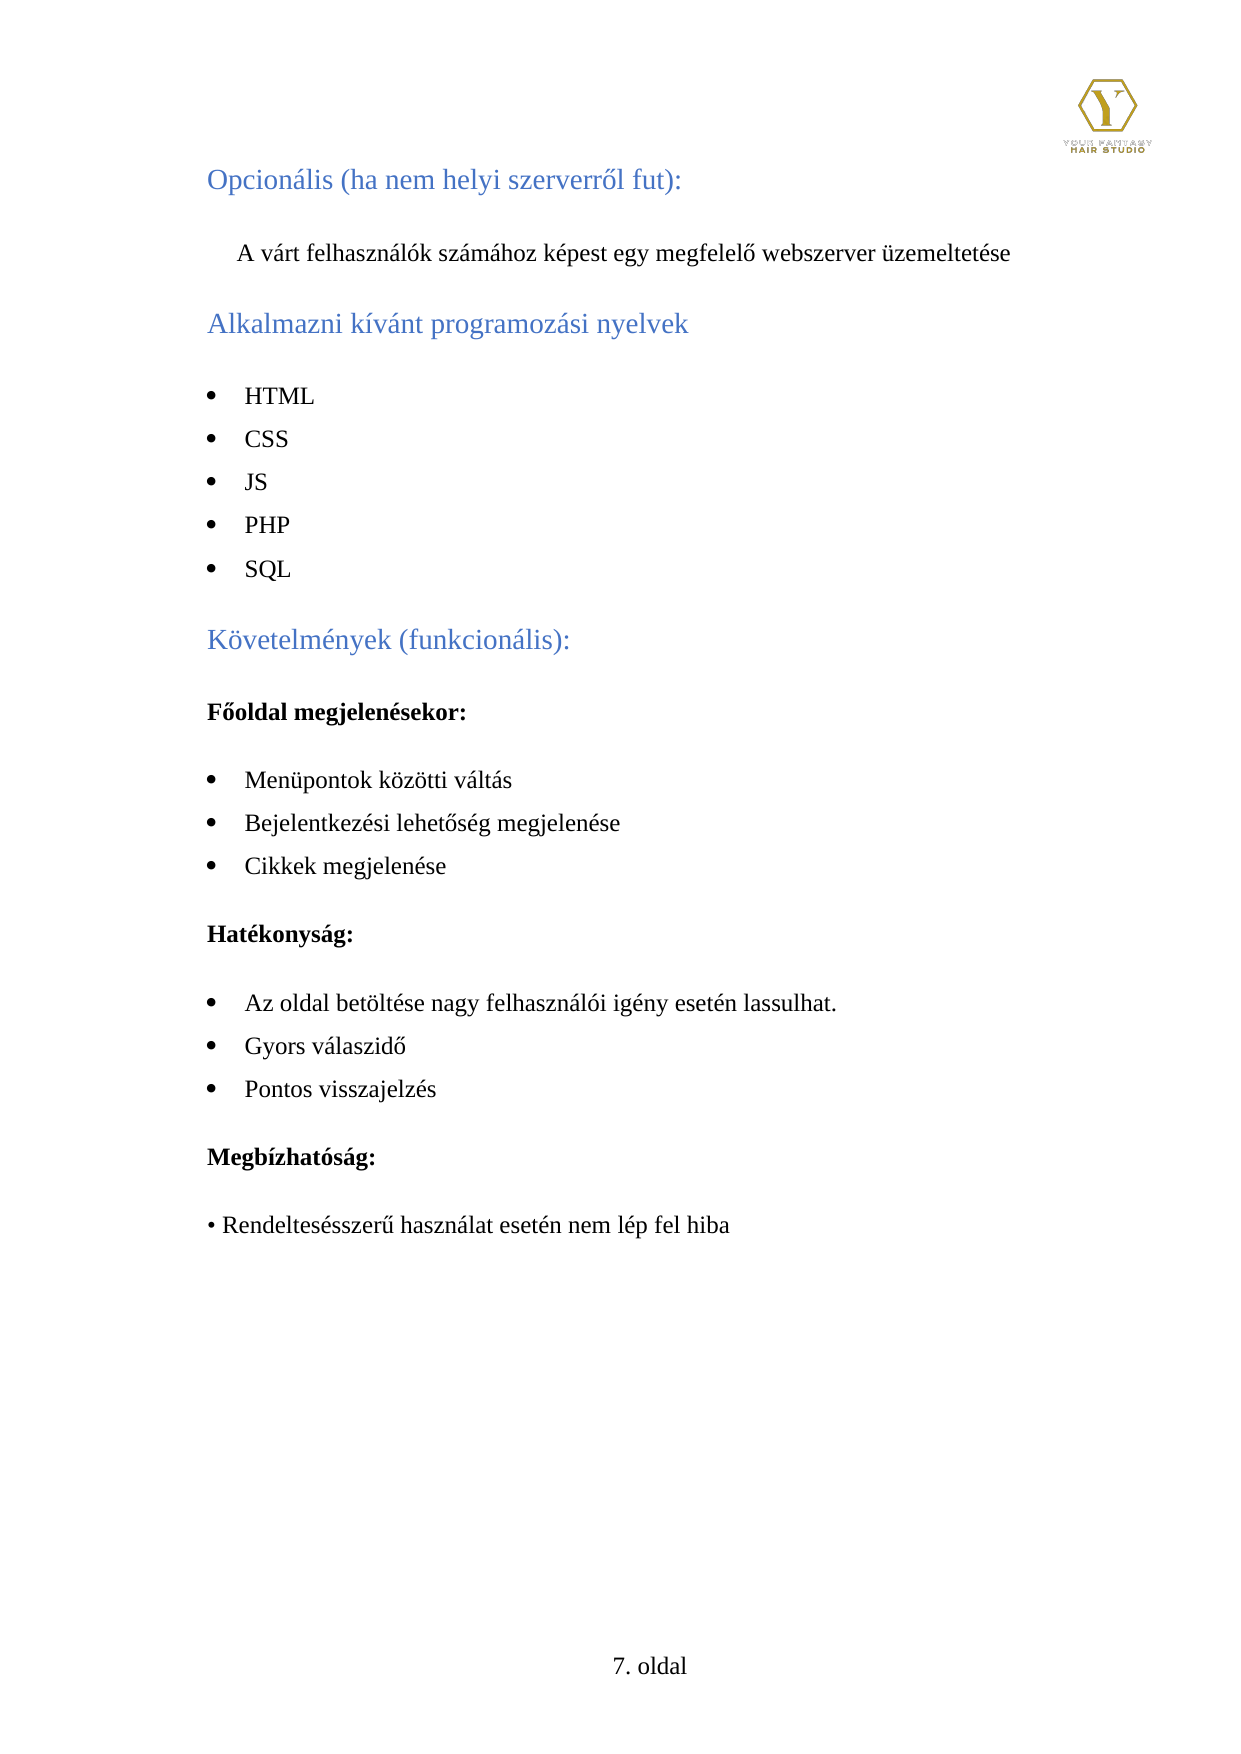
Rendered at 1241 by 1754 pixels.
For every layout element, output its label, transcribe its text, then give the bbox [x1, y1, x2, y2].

list Az oldal betöltése nagy felhasználói igény esetén lassulhat. [207, 988, 1092, 1016]
text • Rendeltesésszerű használat esetén nem lép fel hiba [207, 1210, 1092, 1239]
picture [1063, 73, 1152, 163]
list Pontos visszajelzés [207, 1074, 1092, 1103]
list PHP [207, 511, 1092, 539]
text Alkalmazni kívánt programozási nyelvek [207, 306, 1092, 339]
list SQL [207, 554, 1092, 582]
list A várt felhasználók számához képest egy megfelelő webszerver üzemeltetése [236, 238, 1092, 266]
list Gyors válaszidő [207, 1031, 1092, 1059]
text Hatékonyság: [207, 919, 1092, 948]
list Menüpontok közötti váltás [207, 765, 1092, 794]
list JS [207, 467, 1092, 496]
list Bejelentkezési lehetőség megjelenése [207, 808, 1092, 837]
list CSS [207, 424, 1092, 453]
text Követelmények (funkcionális): [207, 622, 1092, 655]
text Megbízhatóság: [207, 1142, 1092, 1171]
text Opcionális (ha nem helyi szerverről fut): [207, 162, 1092, 196]
list HTML [207, 381, 1092, 410]
text Főoldal megjelenésekor: [207, 697, 1092, 726]
list Cikkek megjelenése [207, 851, 1092, 880]
